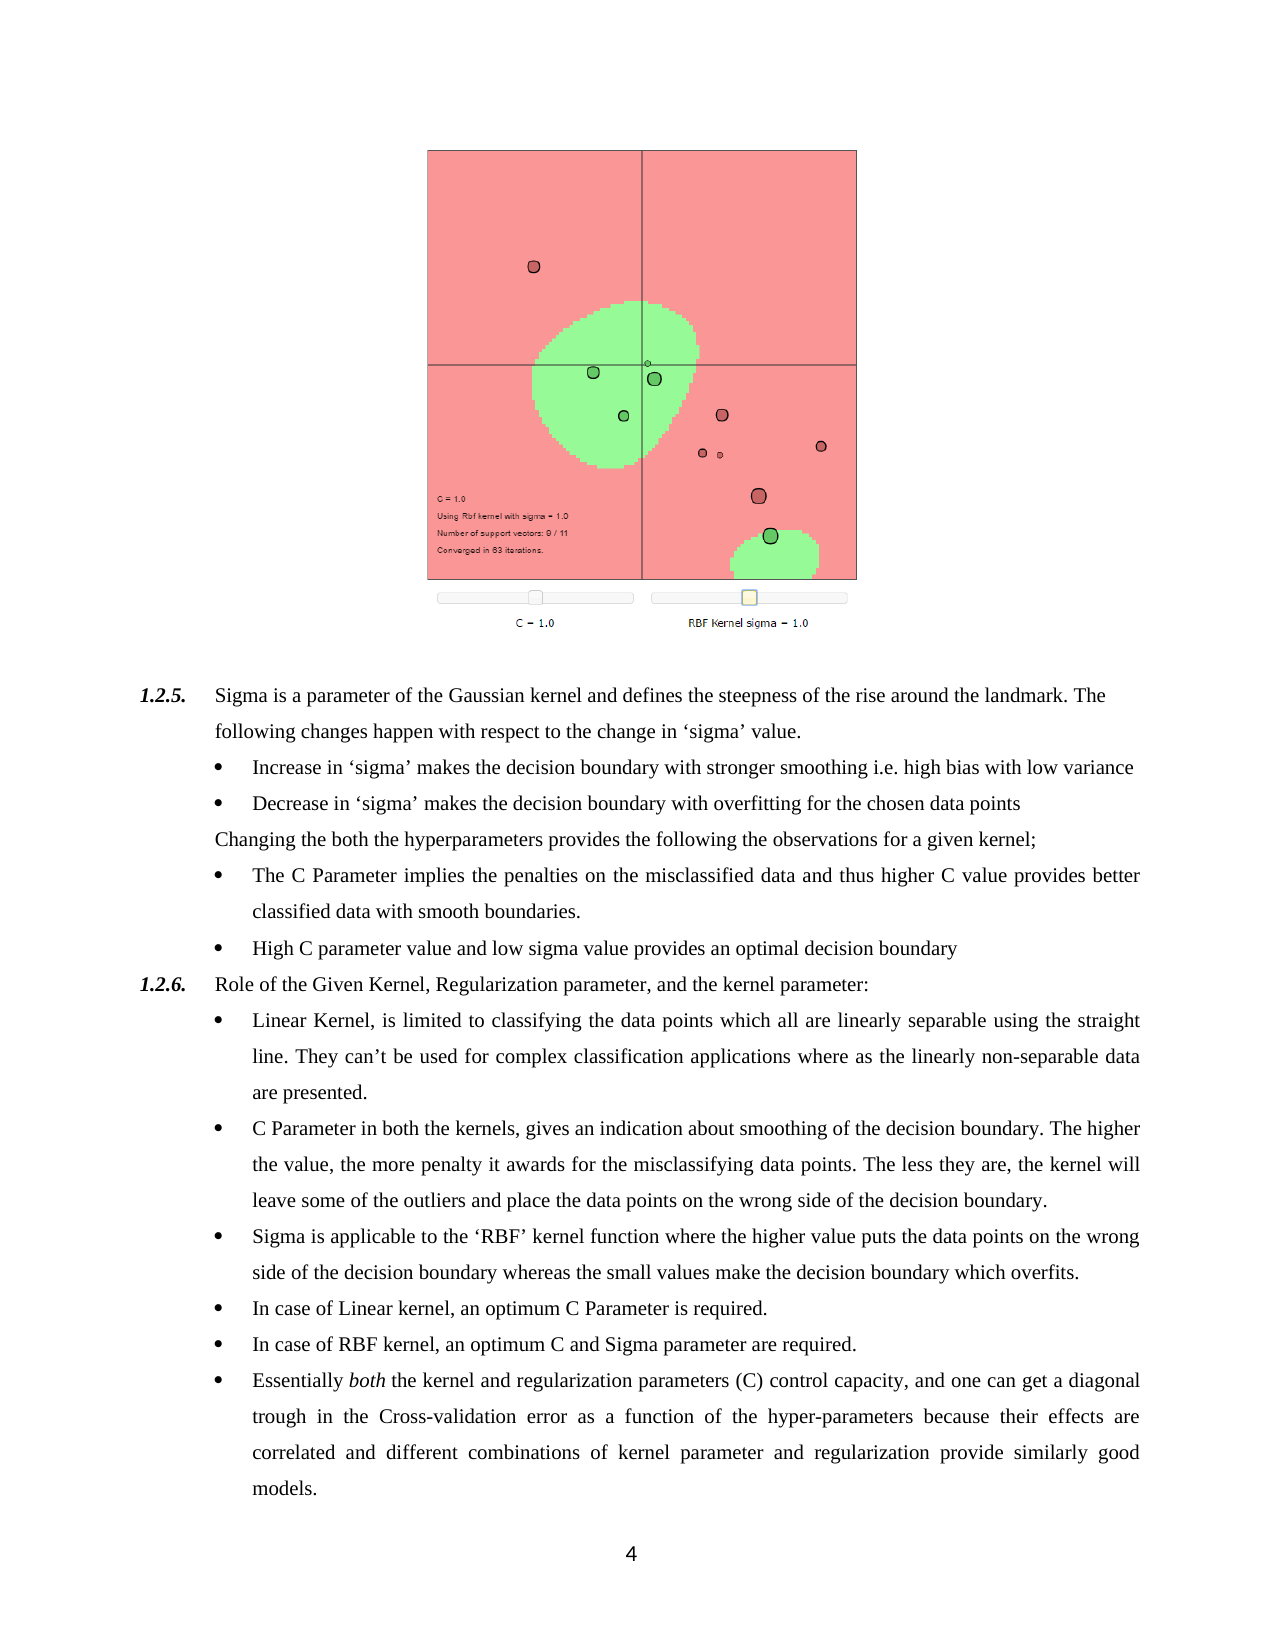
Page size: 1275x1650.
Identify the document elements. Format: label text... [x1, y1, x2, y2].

list In case of Linear kernel, an optimum C Parameter is required. [214, 1296, 1142, 1320]
list In case of RBF kernel, an optimum C and Sigma parameter are required. [214, 1332, 1142, 1356]
list Decrease in ‘sigma’ makes the decision boundary with overfitting for the chosen data points [214, 791, 1142, 815]
list Sigma is applicable to the ‘RBF’ kernel function where the higher value puts the data points on the wrong side of the decision boundary whereas the small values make the decision boundary which overfits. [214, 1224, 1142, 1284]
list The C Parameter implies the penalties on the misclassified data and thus higher C value provides better classified data with smooth boundaries. [214, 863, 1142, 923]
list Linear Kernel, is limited to classifying the data points which all are linearly separable using the straight line. They can’t be used for complex classification applications where as the linearly non-separable data are presented. [214, 1007, 1142, 1104]
picture [416, 143, 865, 634]
list Essentially both the kernel and regularization parameters (C) control capacity, and one can get a diagonal trough in the Cross-validation error as a function of the hyper-parameters because their effects are correlated and different combinations of kernel parameter and regularization provide similarly good models. [214, 1368, 1142, 1500]
list Sigma is a parameter of the Gaussian kernel and defines the steepness of the rise around the landmark. The following changes happen with respect to the change in ‘sigma’ value. [139, 683, 1142, 743]
text Changing the both the hyperparameters provides the following the observations for a given kernel; [214, 827, 1142, 851]
list C Parameter in both the kernels, gives an indication about smoothing of the decision boundary. The higher the value, the more penalty it awards for the misclassifying data points. The less they are, the kernel will leave some of the outliers and place the data points on the wrong side of the decision boundary. [214, 1116, 1142, 1212]
list High C parameter value and low sigma value provides an optimal decision boundary [214, 935, 1142, 959]
list Increase in ‘sigma’ makes the decision boundary with stronger smoothing i.e. high bias with low variance [214, 755, 1142, 779]
list Role of the Given Kernel, Regularization parameter, and the kernel parameter: [139, 971, 1142, 996]
